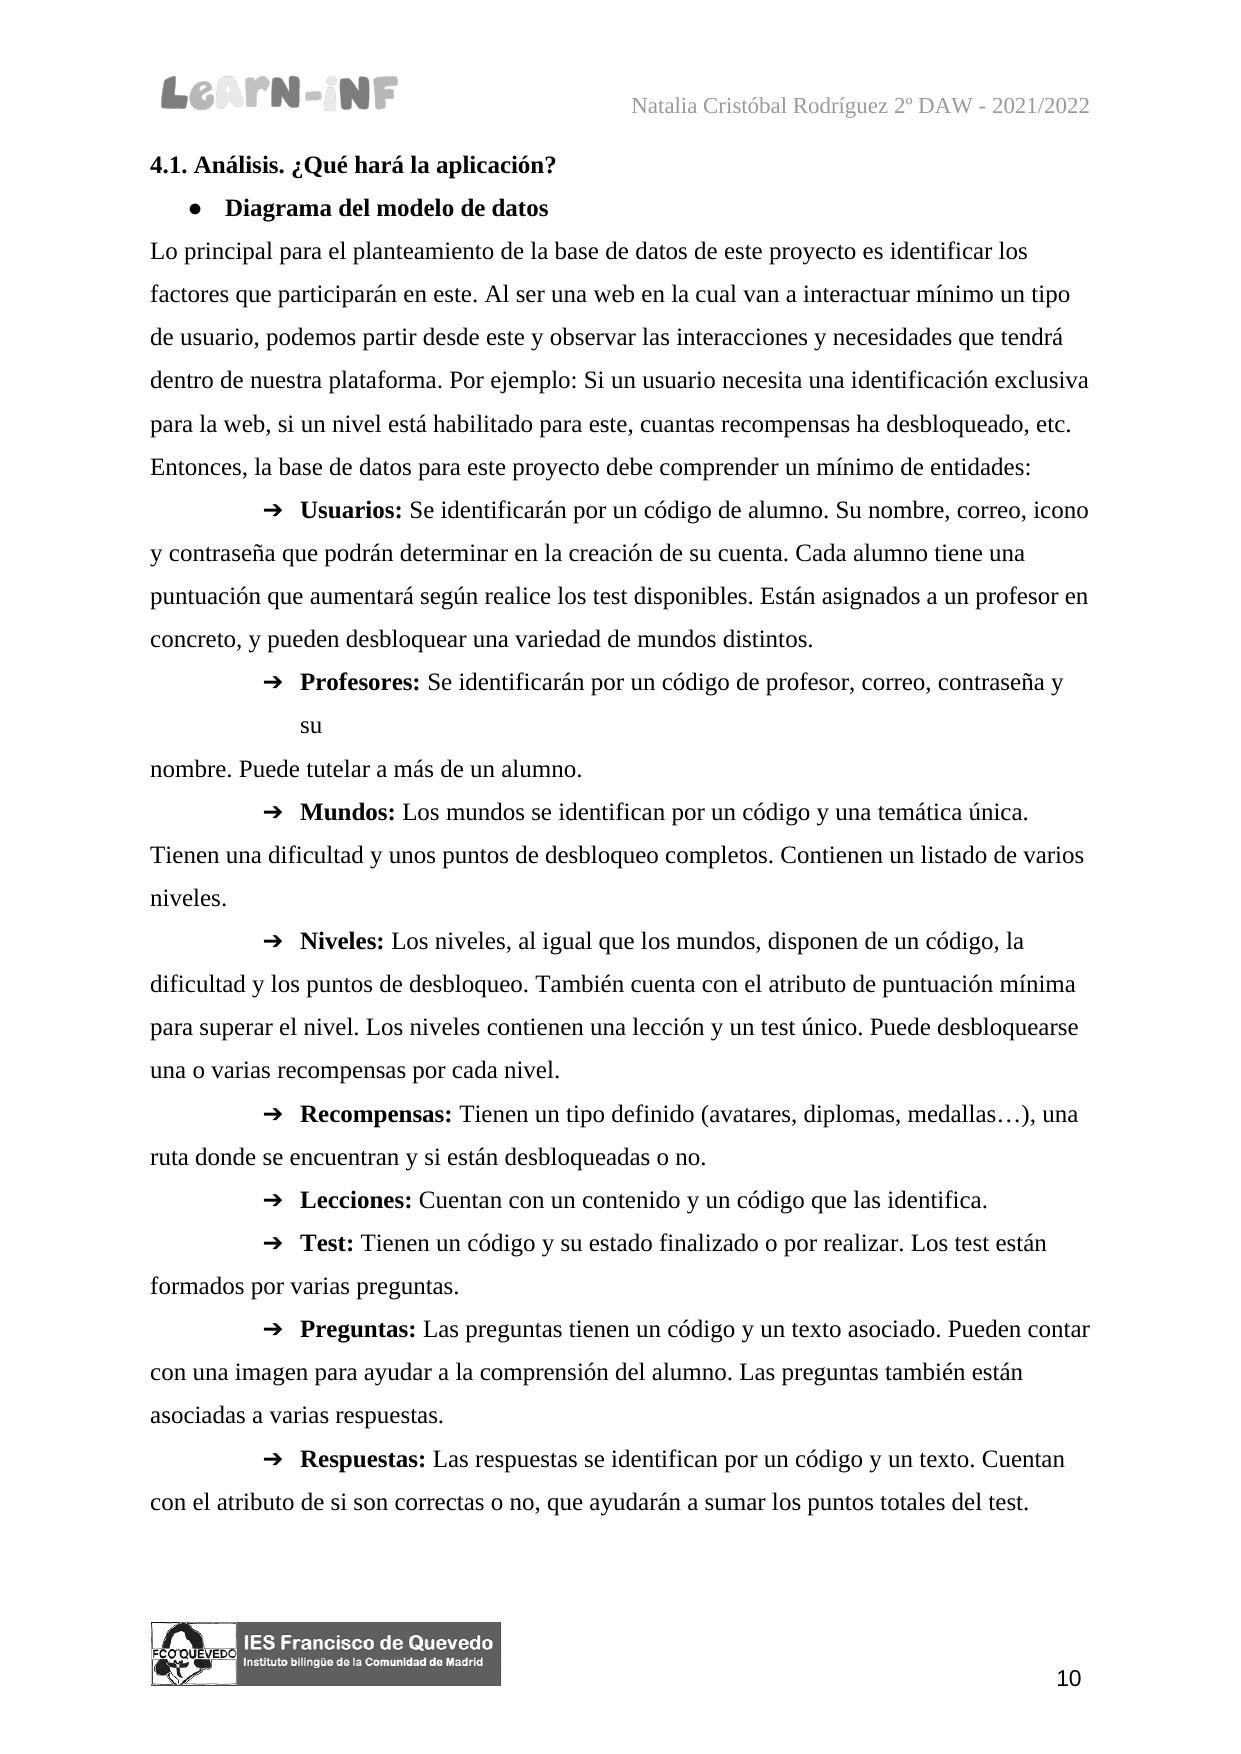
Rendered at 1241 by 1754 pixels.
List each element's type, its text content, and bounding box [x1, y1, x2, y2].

picture [159, 58, 415, 114]
list Usuarios: Se identificarán por un código de alumno. Su nombre, correo, icono [262, 495, 1090, 524]
list Profesores: Se identificarán por un código de profesor, correo, contraseña y su [262, 667, 1090, 739]
text y contraseña que podrán determinar en la creación de su cuenta. Cada alumno tiene una puntuación que aumentará según realice los test disponibles. Están asignados a un profesor en concreto, y pueden desbloquear una variedad de mundos distintos. [150, 538, 1090, 653]
text nombre. Puede tutelar a más de un alumno. [150, 754, 1090, 782]
list Recompensas: Tienen un tipo definido (avatares, diplomas, medallas…), una [262, 1099, 1090, 1127]
text ruta donde se encuentran y si están desbloqueadas o no. [150, 1142, 1090, 1171]
list Test: Tienen un código y su estado finalizado o por realizar. Los test están [262, 1228, 1090, 1257]
text dificultad y los puntos de desbloqueo. También cuenta con el atributo de puntuación mínima para superar el nivel. Los niveles contienen una lección y un test único. Puede desbloquearse una o varias recompensas por cada nivel. [150, 969, 1090, 1084]
text con una imagen para ayudar a la comprensión del alumno. Las preguntas también están asociadas a varias respuestas. [150, 1357, 1090, 1429]
text con el atributo de si son correctas o no, que ayudarán a sumar los puntos totales del test. [150, 1487, 1090, 1516]
list Lecciones: Cuentan con un contenido y un código que las identifica. [262, 1185, 1090, 1214]
list Respuestas: Las respuestas se identifican por un código y un texto. Cuentan [262, 1444, 1090, 1472]
text formados por varias preguntas. [150, 1271, 1090, 1300]
picture [150, 1621, 502, 1687]
text Tienen una dificultad y unos puntos de desbloqueo completos. Contienen un listado de varios niveles. [150, 840, 1090, 912]
list Niveles: Los niveles, al igual que los mundos, disponen de un código, la [262, 926, 1090, 955]
list Preguntas: Las preguntas tienen un código y un texto asociado. Pueden contar [262, 1314, 1090, 1343]
list Diagrama del modelo de datos [187, 193, 1090, 222]
text Lo principal para el planteamiento de la base de datos de este proyecto es identificar los factores que participarán en este. Al ser una web en la cual van a interactuar mínimo un tipo de usuario, podemos partir desde este y observar las interacciones y necesidades que tendrá dentro de nuestra plataforma. Por ejemplo: Si un usuario necesita una identificación exclusiva para la web, si un nivel está habilitado para este, cuantas recompensas ha desbloqueado, etc. Entonces, la base de datos para este proyecto debe comprender un mínimo de entidades: [150, 236, 1090, 481]
text 4.1. Análisis. ¿Qué hará la aplicación? [150, 150, 1090, 179]
list Mundos: Los mundos se identifican por un código y una temática única. [262, 797, 1090, 826]
